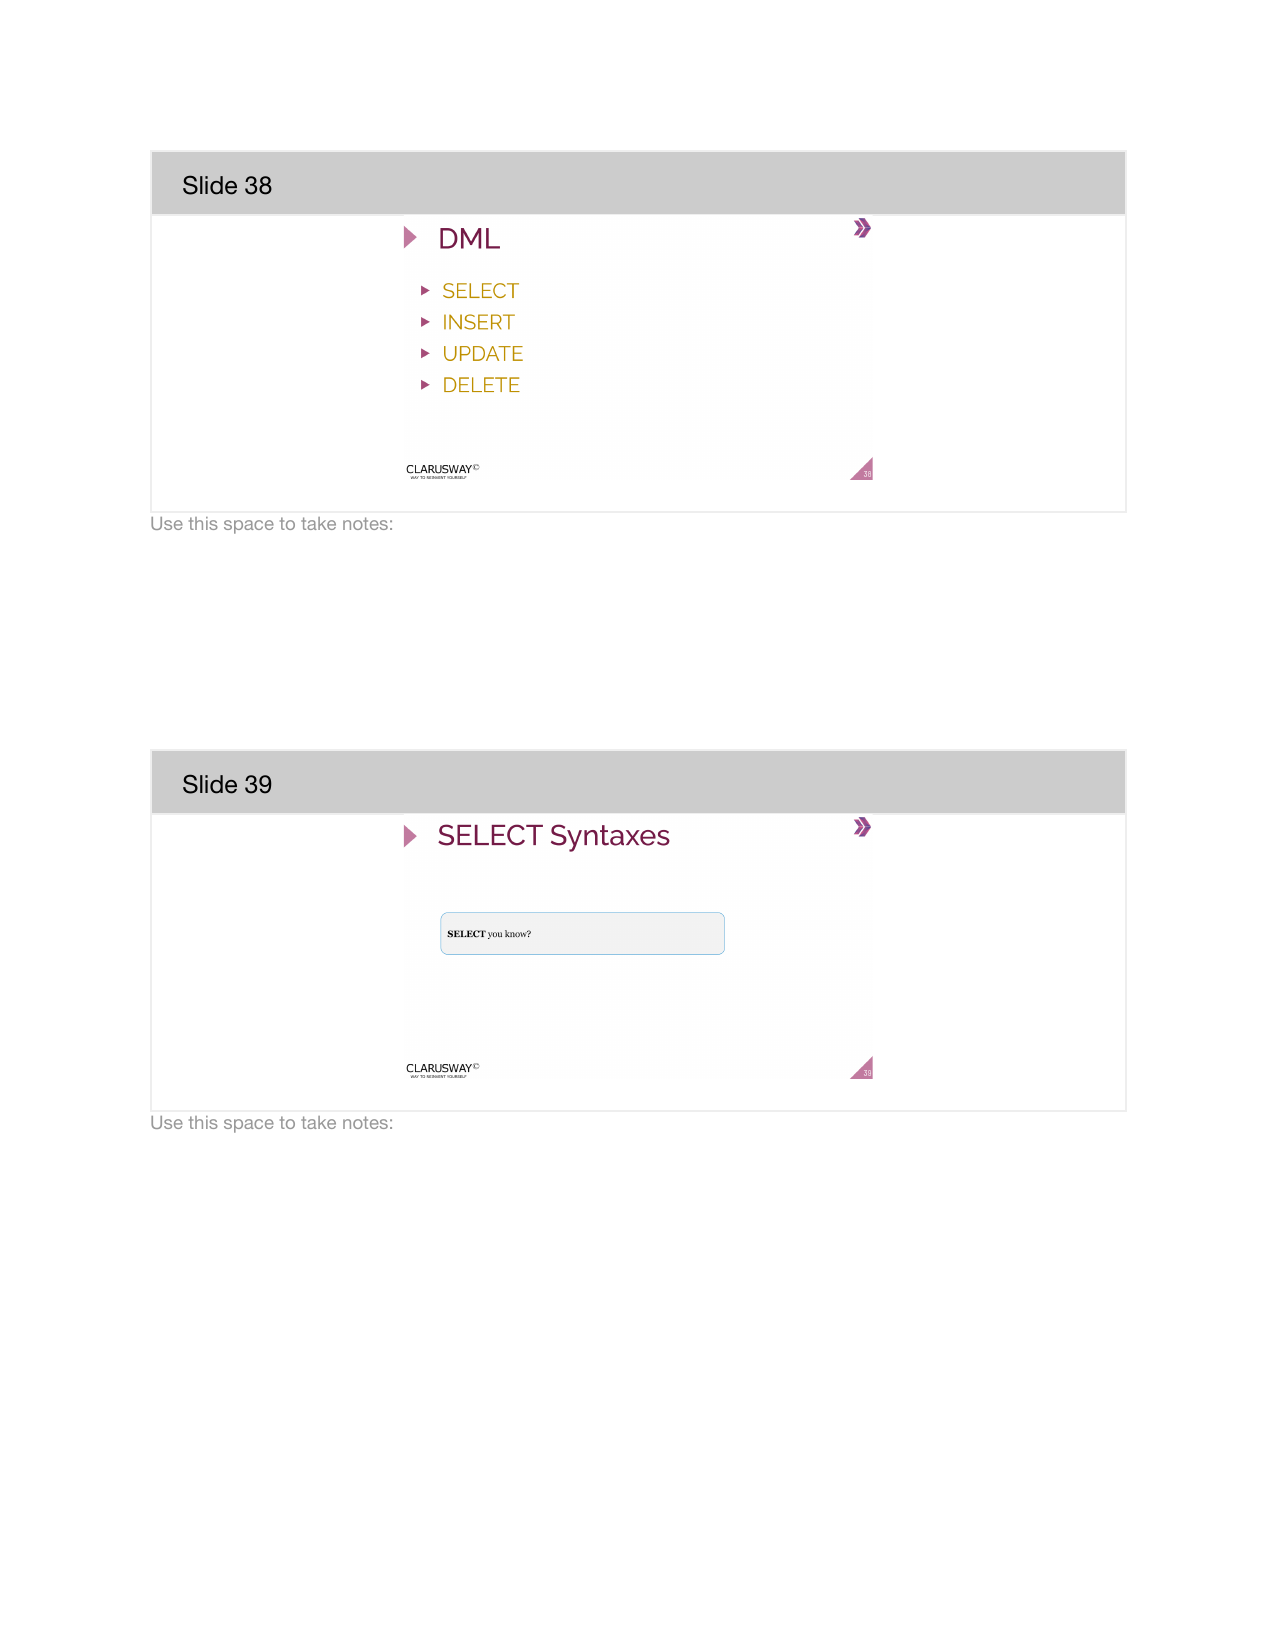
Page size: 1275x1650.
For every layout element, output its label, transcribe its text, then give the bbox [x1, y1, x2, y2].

picture [403, 814, 873, 1079]
picture [403, 215, 873, 480]
table_header Slide 38 [152, 152, 1125, 214]
text Use this space to take notes: [150, 1112, 1125, 1135]
table_cell [152, 216, 1125, 511]
table_cell [152, 815, 1125, 1110]
text Use this space to take notes: [150, 513, 1125, 536]
table_header Slide 39 [152, 751, 1125, 813]
